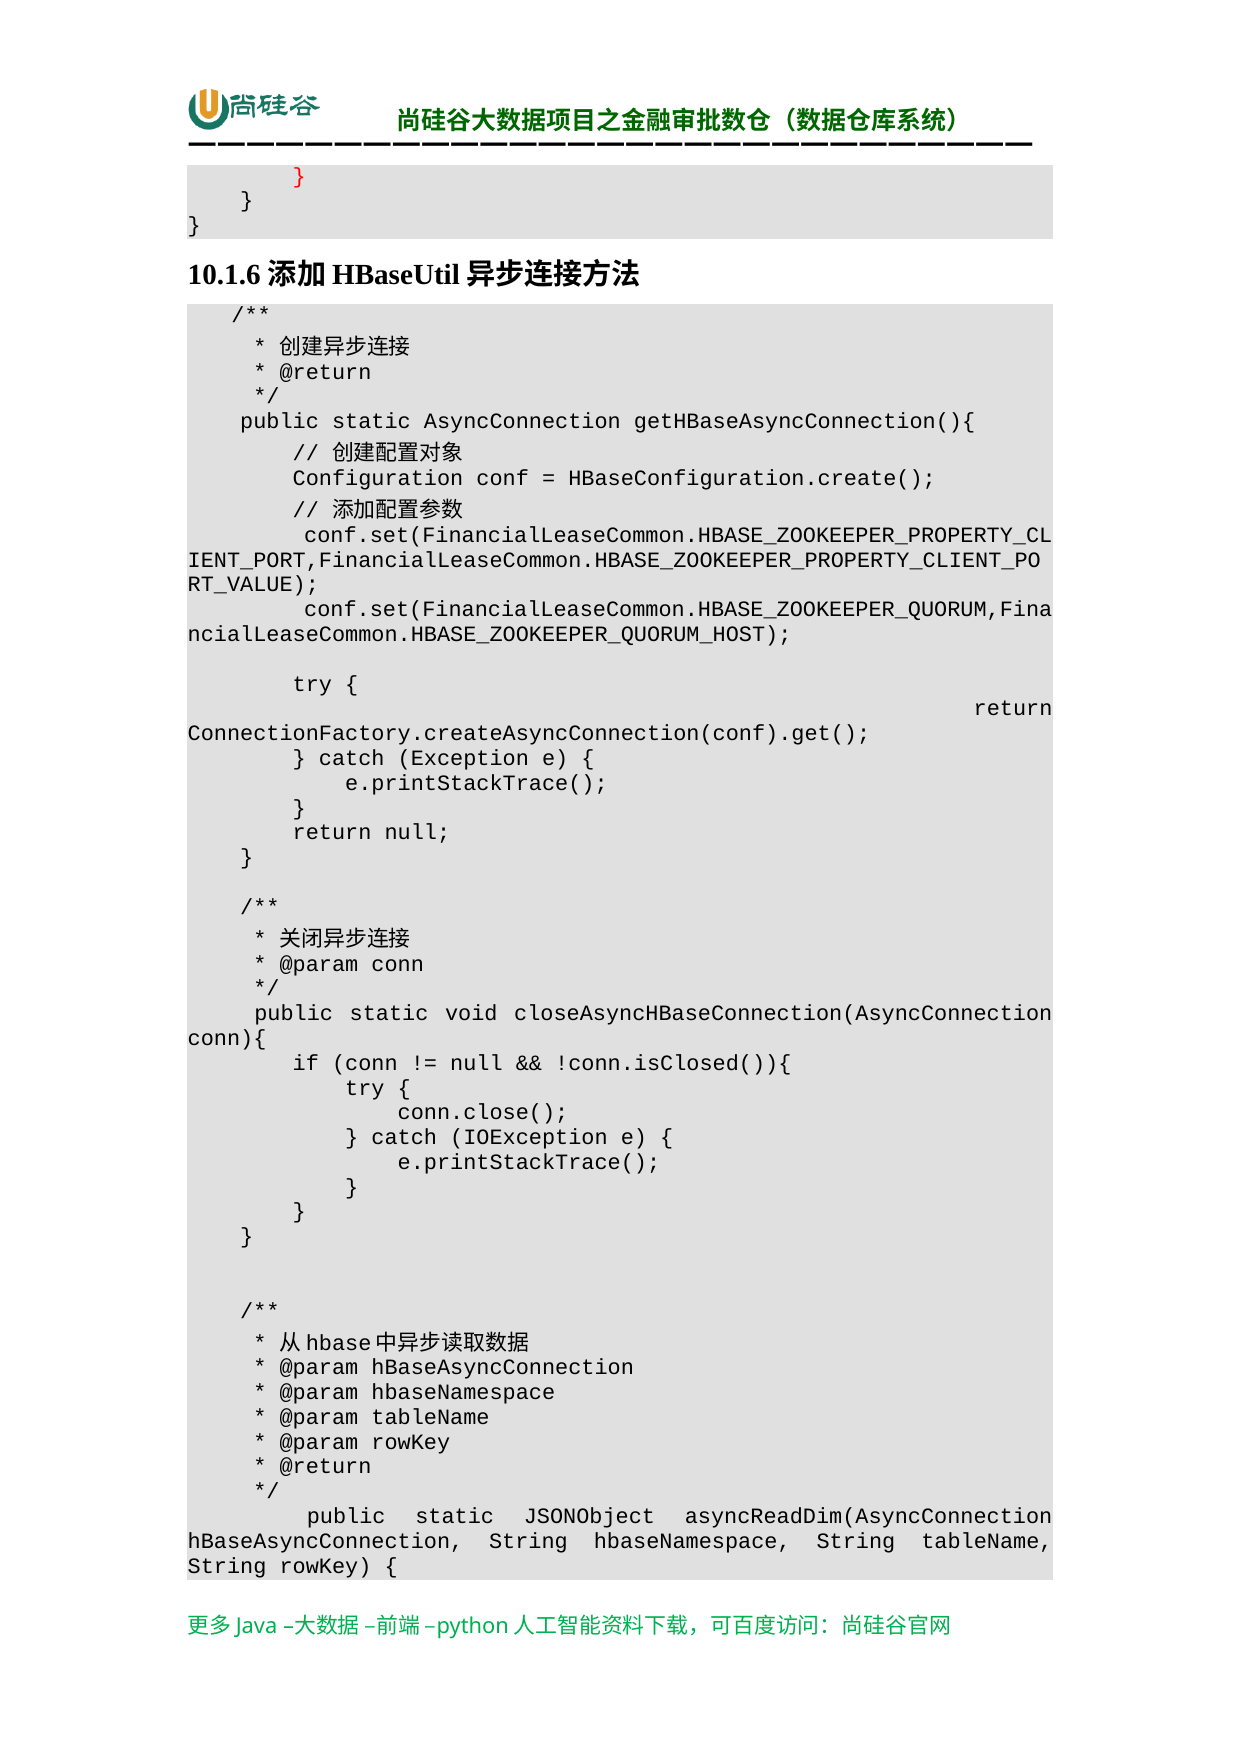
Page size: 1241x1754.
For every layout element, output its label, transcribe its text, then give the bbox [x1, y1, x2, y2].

text * 关闭异步连接 [187, 921, 1053, 953]
text e.printStackTrace(); [187, 1151, 1053, 1176]
text /** [187, 1300, 1053, 1324]
text * 创建异步连接 [187, 329, 1053, 361]
text Configuration conf = HBaseConfiguration.create(); [187, 467, 1053, 492]
text // 创建配置对象 [187, 435, 1053, 467]
text conf.set(FinancialLeaseCommon.HBASE_ZOOKEEPER_PROPERTY_CLIENT_PORT,FinancialLeaseCommon.HBASE_ZOOKEEPER_PROPERTY_CLIENT_PORT_VALUE); [187, 524, 1053, 598]
text } [187, 1201, 1053, 1225]
text public static JSONObject asyncReadDim(AsyncConnection hBaseAsyncConnection, String hbaseNamespace, String tableName, String rowKey) { [187, 1505, 1053, 1580]
text * @param tableName [187, 1406, 1053, 1431]
text } catch (Exception e) { [187, 747, 1053, 772]
text return null; [187, 822, 1053, 846]
text public static void closeAsyncHBaseConnection(AsyncConnection conn){ [187, 1002, 1053, 1052]
text * @param conn [187, 953, 1053, 977]
text conn.close(); [187, 1101, 1053, 1126]
text * @param hbaseNamespace [187, 1381, 1053, 1406]
text } [187, 1225, 1053, 1250]
text e.printStackTrace(); [187, 772, 1053, 797]
text if (conn != null && !conn.isClosed()){ [187, 1052, 1053, 1077]
text } [187, 1176, 1053, 1201]
text * 从hbase中异步读取数据 [187, 1324, 1053, 1357]
text * @return [187, 1456, 1053, 1481]
text * @param hBaseAsyncConnection [187, 1357, 1053, 1381]
text /** [187, 304, 1053, 329]
text } [187, 797, 1053, 822]
text } [187, 214, 1053, 239]
text } [187, 189, 1053, 214]
text } [187, 165, 1053, 189]
text */ [187, 977, 1053, 1002]
text } [187, 846, 1053, 871]
text } catch (IOException e) { [187, 1126, 1053, 1151]
text * @param rowKey [187, 1431, 1053, 1456]
text return ConnectionFactory.createAsyncConnection(conf).get(); [187, 698, 1053, 747]
text /** [187, 896, 1053, 921]
text try { [187, 673, 1053, 698]
text // 添加配置参数 [187, 492, 1053, 524]
text */ [187, 386, 1053, 411]
text conf.set(FinancialLeaseCommon.HBASE_ZOOKEEPER_QUORUM,FinancialLeaseCommon.HBASE_ZOOKEEPER_QUORUM_HOST); [187, 598, 1053, 648]
text */ [187, 1481, 1053, 1505]
text public static AsyncConnection getHBaseAsyncConnection(){ [187, 411, 1053, 435]
text try { [187, 1077, 1053, 1101]
text 10.1.6 添加HBaseUtil异步连接方法 [187, 239, 1053, 304]
text * @return [187, 361, 1053, 386]
